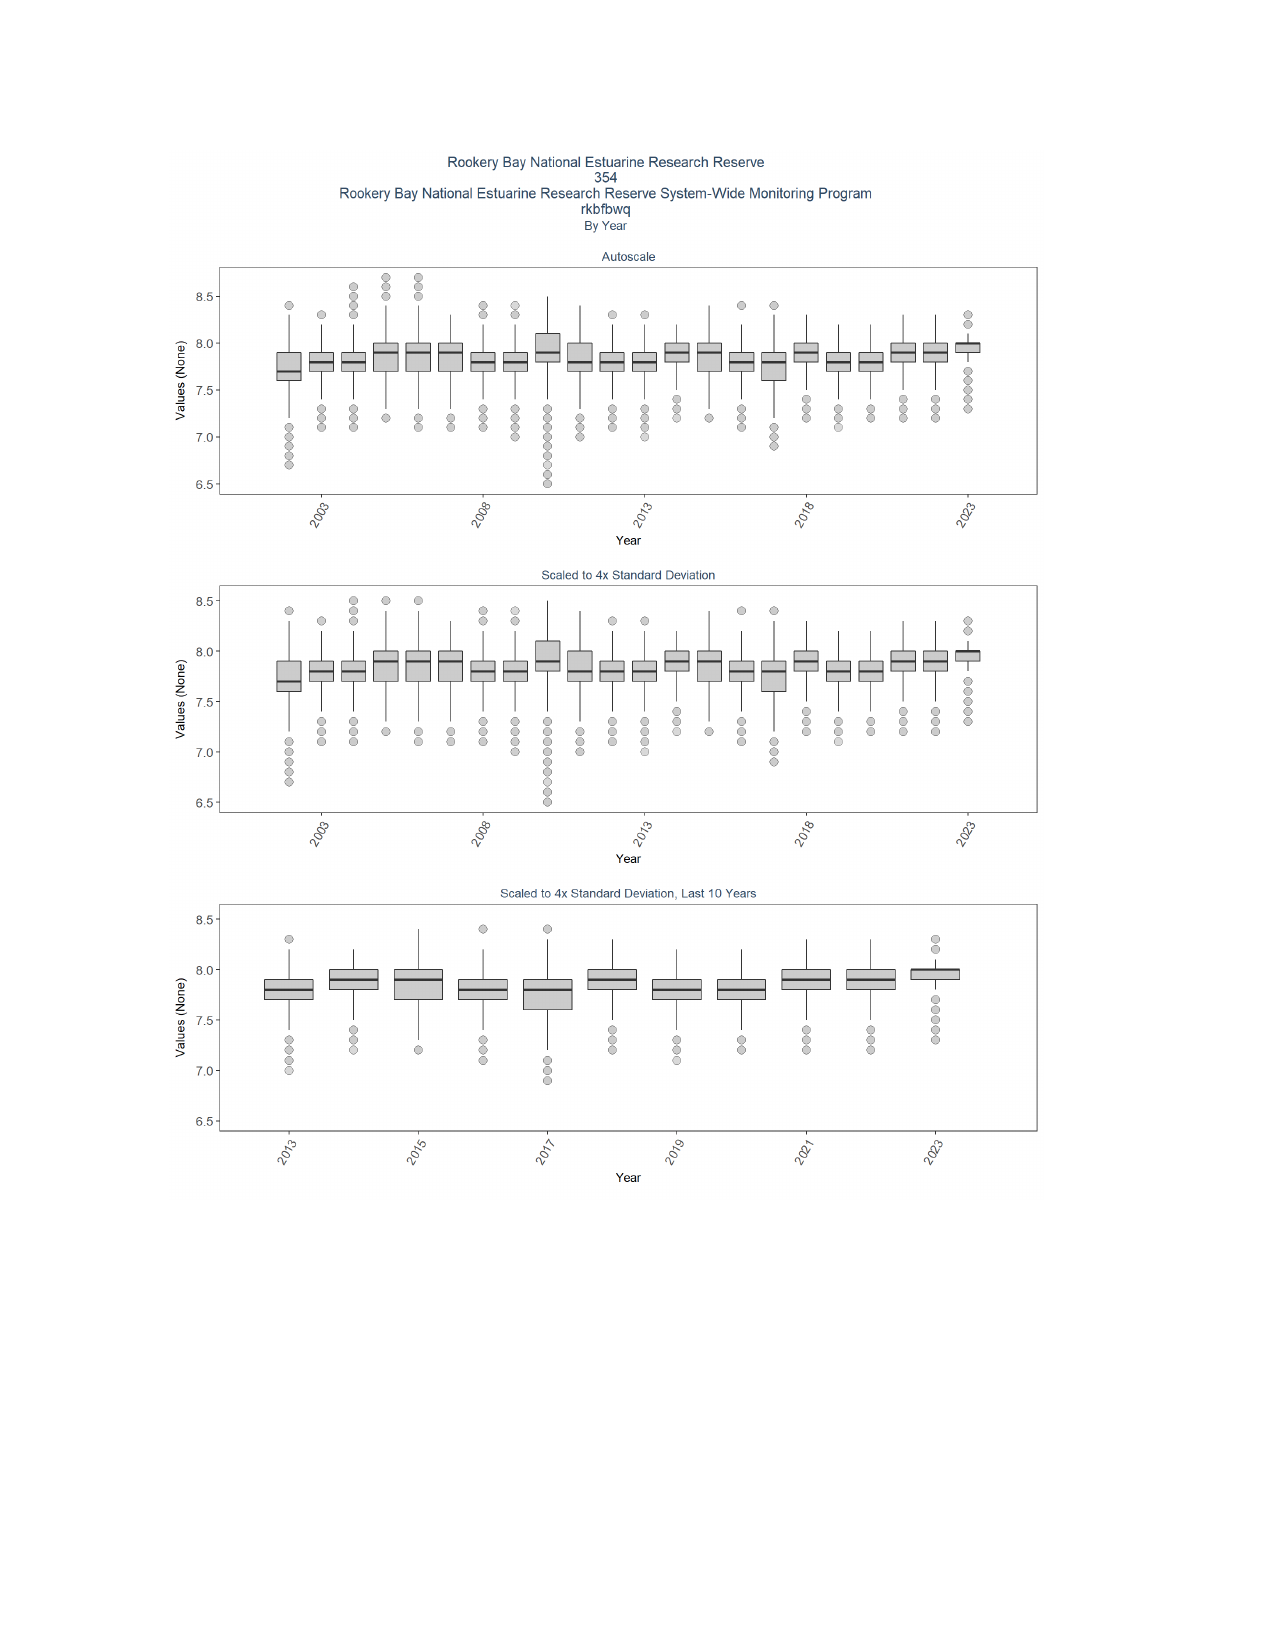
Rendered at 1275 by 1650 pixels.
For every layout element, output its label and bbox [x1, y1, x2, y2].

picture [168, 150, 1044, 1200]
